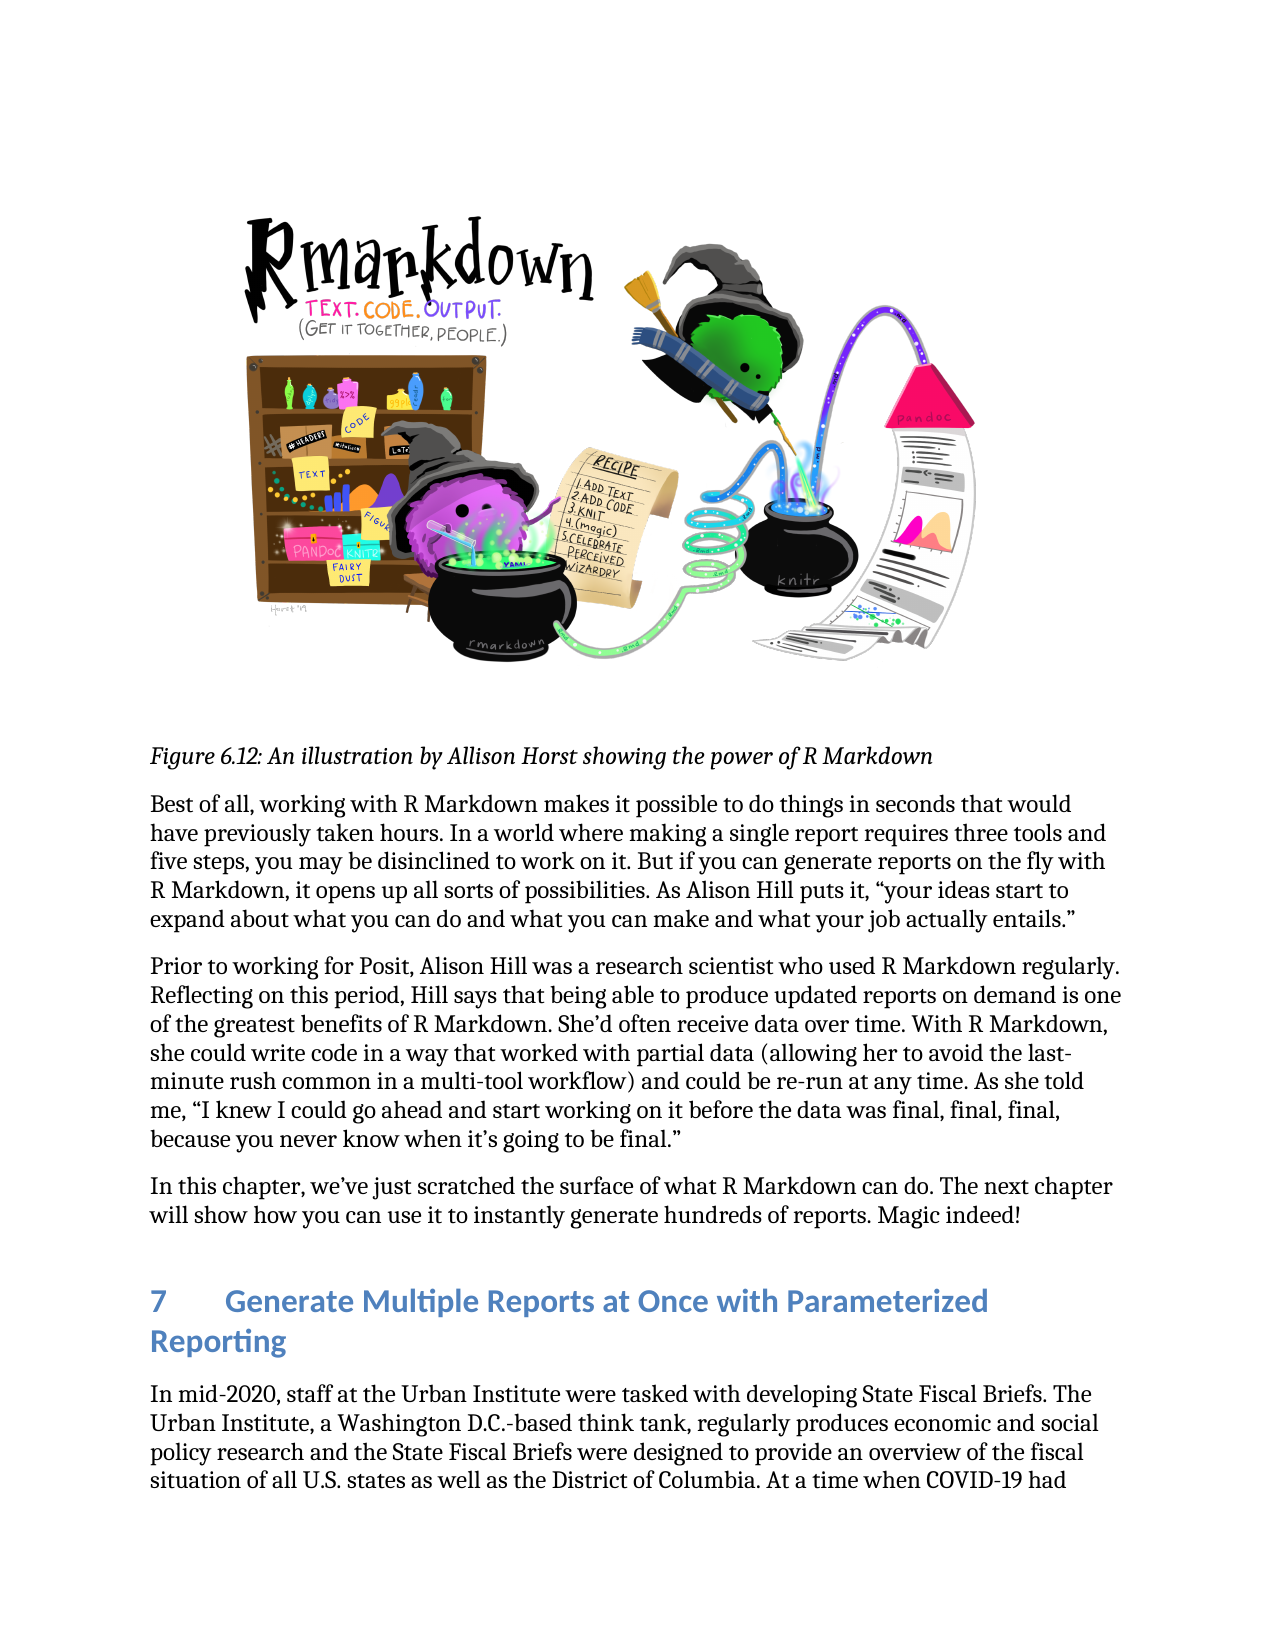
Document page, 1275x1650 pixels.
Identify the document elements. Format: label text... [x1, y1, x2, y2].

subtitle 7 Generate Multiple Reports at Once with Parameterized Reporting [150, 1280, 1125, 1361]
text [150, 1380, 1125, 1495]
text Best of all, working with R Markdown makes it possible to do things in seconds that would have previously taken hours. In a world where making a single report requires three tools and five steps, you may be disinclined to work on it. But if you can generate reports on the fly with R Markdown, it opens up all sorts of possibilities. As Alison Hill puts it, “your ideas start to expand about what you can do and what you can make and what your job actually entails.” [150, 790, 1125, 933]
text In this chapter, we’ve just scratched the surface of what R Markdown can do. The next chapter will show how you can use it to instantly generate hundreds of reports. Magic indeed! [150, 1172, 1125, 1230]
text Figure 6.12: An illustration by Allison Horst showing the power of R Markdown [150, 742, 1125, 771]
text Prior to working for Posit, Alison Hill was a research scientist who used R Markdown regularly. Reflecting on this period, Hill says that being able to produce updated reports on demand is one of the greatest benefits of R Markdown. She’d often receive data over time. With R Markdown, she could write code in a way that worked with partial data (allowing her to avoid the last-minute rush common in a multi-tool workflow) and could be re-run at any time. As she told me, “I knew I could go ahead and start working on it before the data was final, final, final, because you never know when it’s going to be final.” [150, 952, 1125, 1153]
picture [168, 150, 1044, 722]
